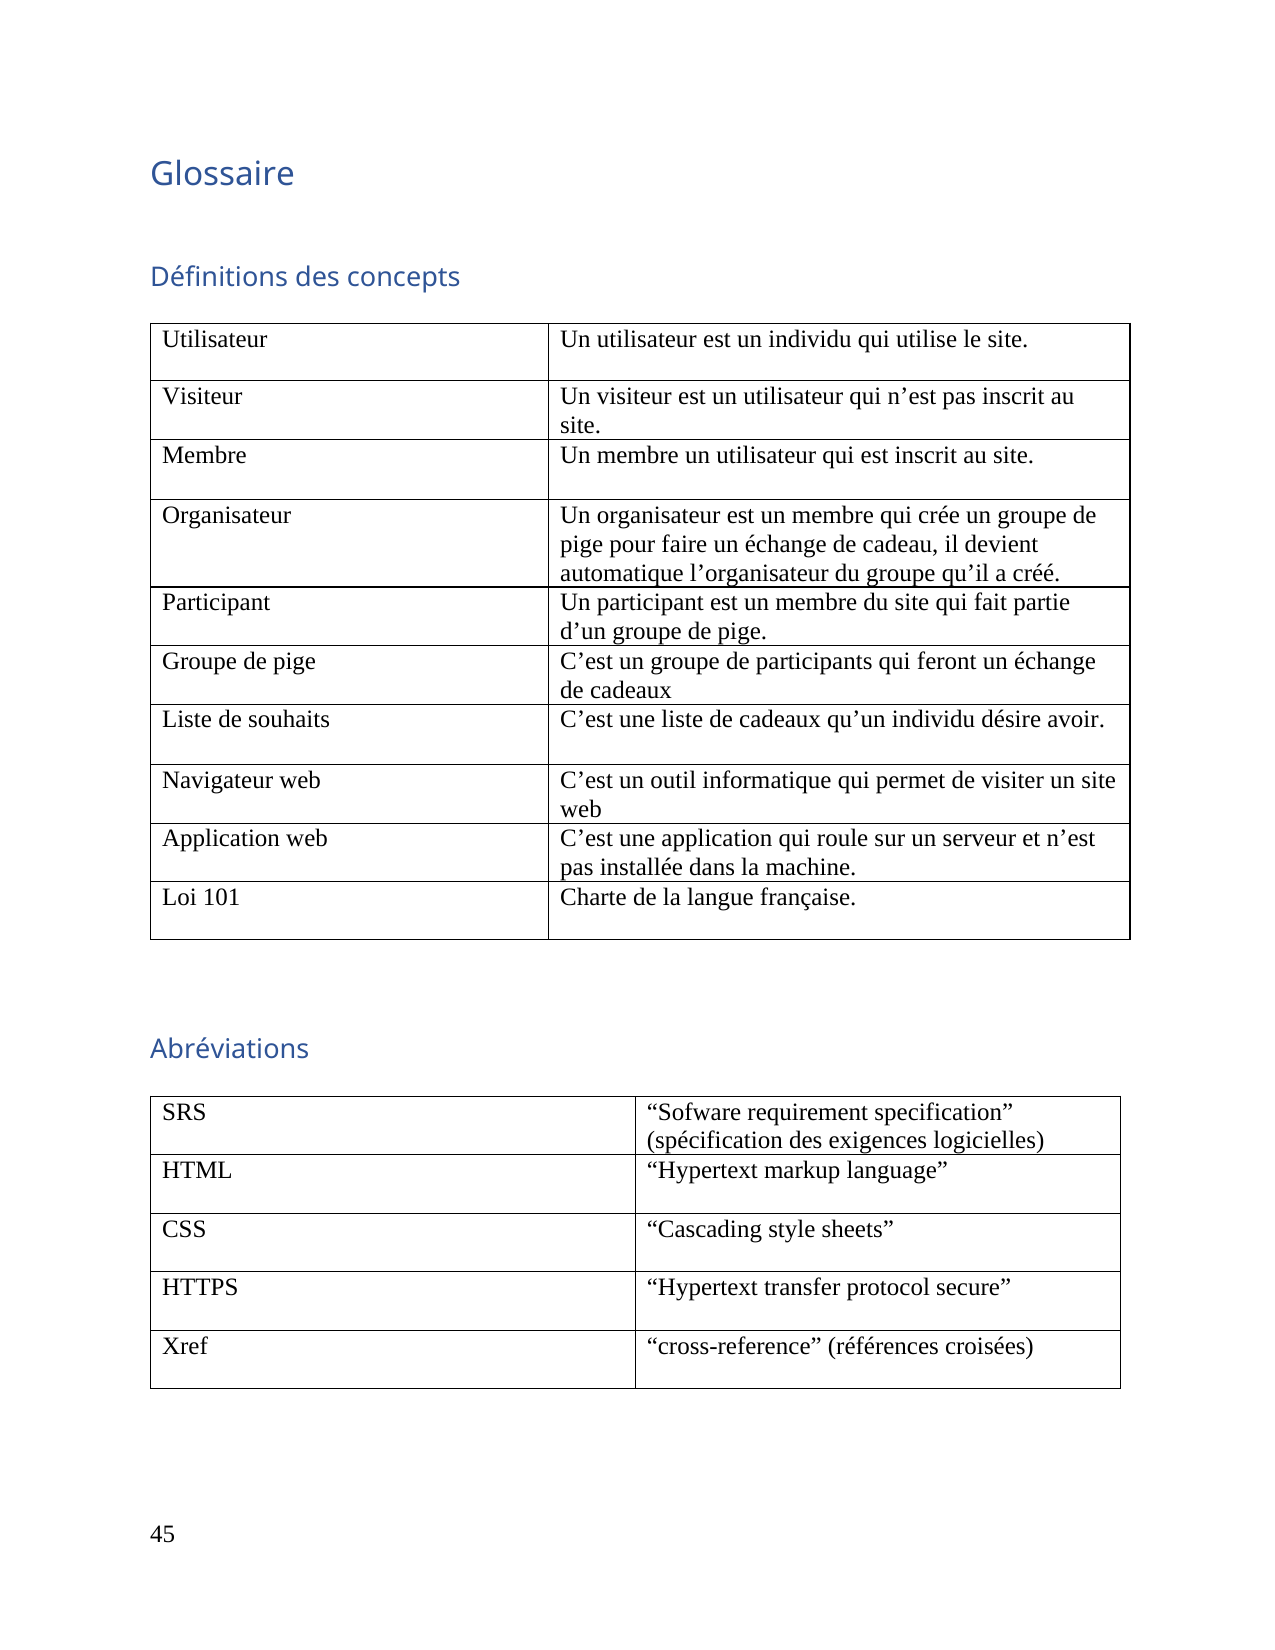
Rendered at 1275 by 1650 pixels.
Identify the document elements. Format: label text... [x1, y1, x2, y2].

table_cell “Cascading style sheets” [636, 1214, 1120, 1271]
table_cell Un organisateur est un membre qui crée un groupe de pige pour faire un échange de cadeau, il devient automatique l’organisateur du groupe qu’il a créé. [549, 500, 1129, 586]
table_cell Loi 101 [151, 882, 548, 938]
table_cell Application web [151, 824, 548, 881]
table_header Utilisateur [151, 324, 548, 380]
table_cell C’est une application qui roule sur un serveur et n’est pas installée dans la machine. [549, 824, 1129, 881]
table_cell Un membre un utilisateur qui est inscrit au site. [549, 440, 1129, 499]
subtitle Définitions des concepts [150, 257, 1125, 294]
table_cell Groupe de pige [151, 646, 548, 703]
table_header Un utilisateur est un individu qui utilise le site. [549, 324, 1129, 380]
table_cell Xref [151, 1331, 635, 1388]
table_cell C’est une liste de cadeaux qu’un individu désire avoir. [549, 705, 1129, 764]
table_cell Visiteur [151, 381, 548, 439]
subtitle Abréviations [150, 1030, 1125, 1067]
table_header SRS [151, 1097, 635, 1154]
table_cell C’est un groupe de participants qui feront un échange de cadeaux [549, 646, 1129, 703]
table_cell C’est un outil informatique qui permet de visiter un site web [549, 765, 1129, 822]
table_cell CSS [151, 1214, 635, 1271]
subtitle Glossaire [150, 150, 1125, 195]
table_cell Charte de la langue française. [549, 882, 1129, 938]
table_cell Liste de souhaits [151, 705, 548, 764]
table_cell Organisateur [151, 500, 548, 586]
table_cell Un participant est un membre du site qui fait partie d’un groupe de pige. [549, 588, 1129, 645]
table_cell Membre [151, 440, 548, 499]
table_cell Participant [151, 588, 548, 645]
table_cell HTML [151, 1155, 635, 1213]
table_header “Sofware requirement specification” (spécification des exigences logicielles) [636, 1097, 1120, 1154]
table_cell “cross-reference” (références croisées) [636, 1331, 1120, 1388]
table_cell “Hypertext transfer protocol secure” [636, 1272, 1120, 1330]
table_cell HTTPS [151, 1272, 635, 1330]
table_cell “Hypertext markup language” [636, 1155, 1120, 1213]
table_cell Navigateur web [151, 765, 548, 822]
table_cell Un visiteur est un utilisateur qui n’est pas inscrit au site. [549, 381, 1129, 439]
